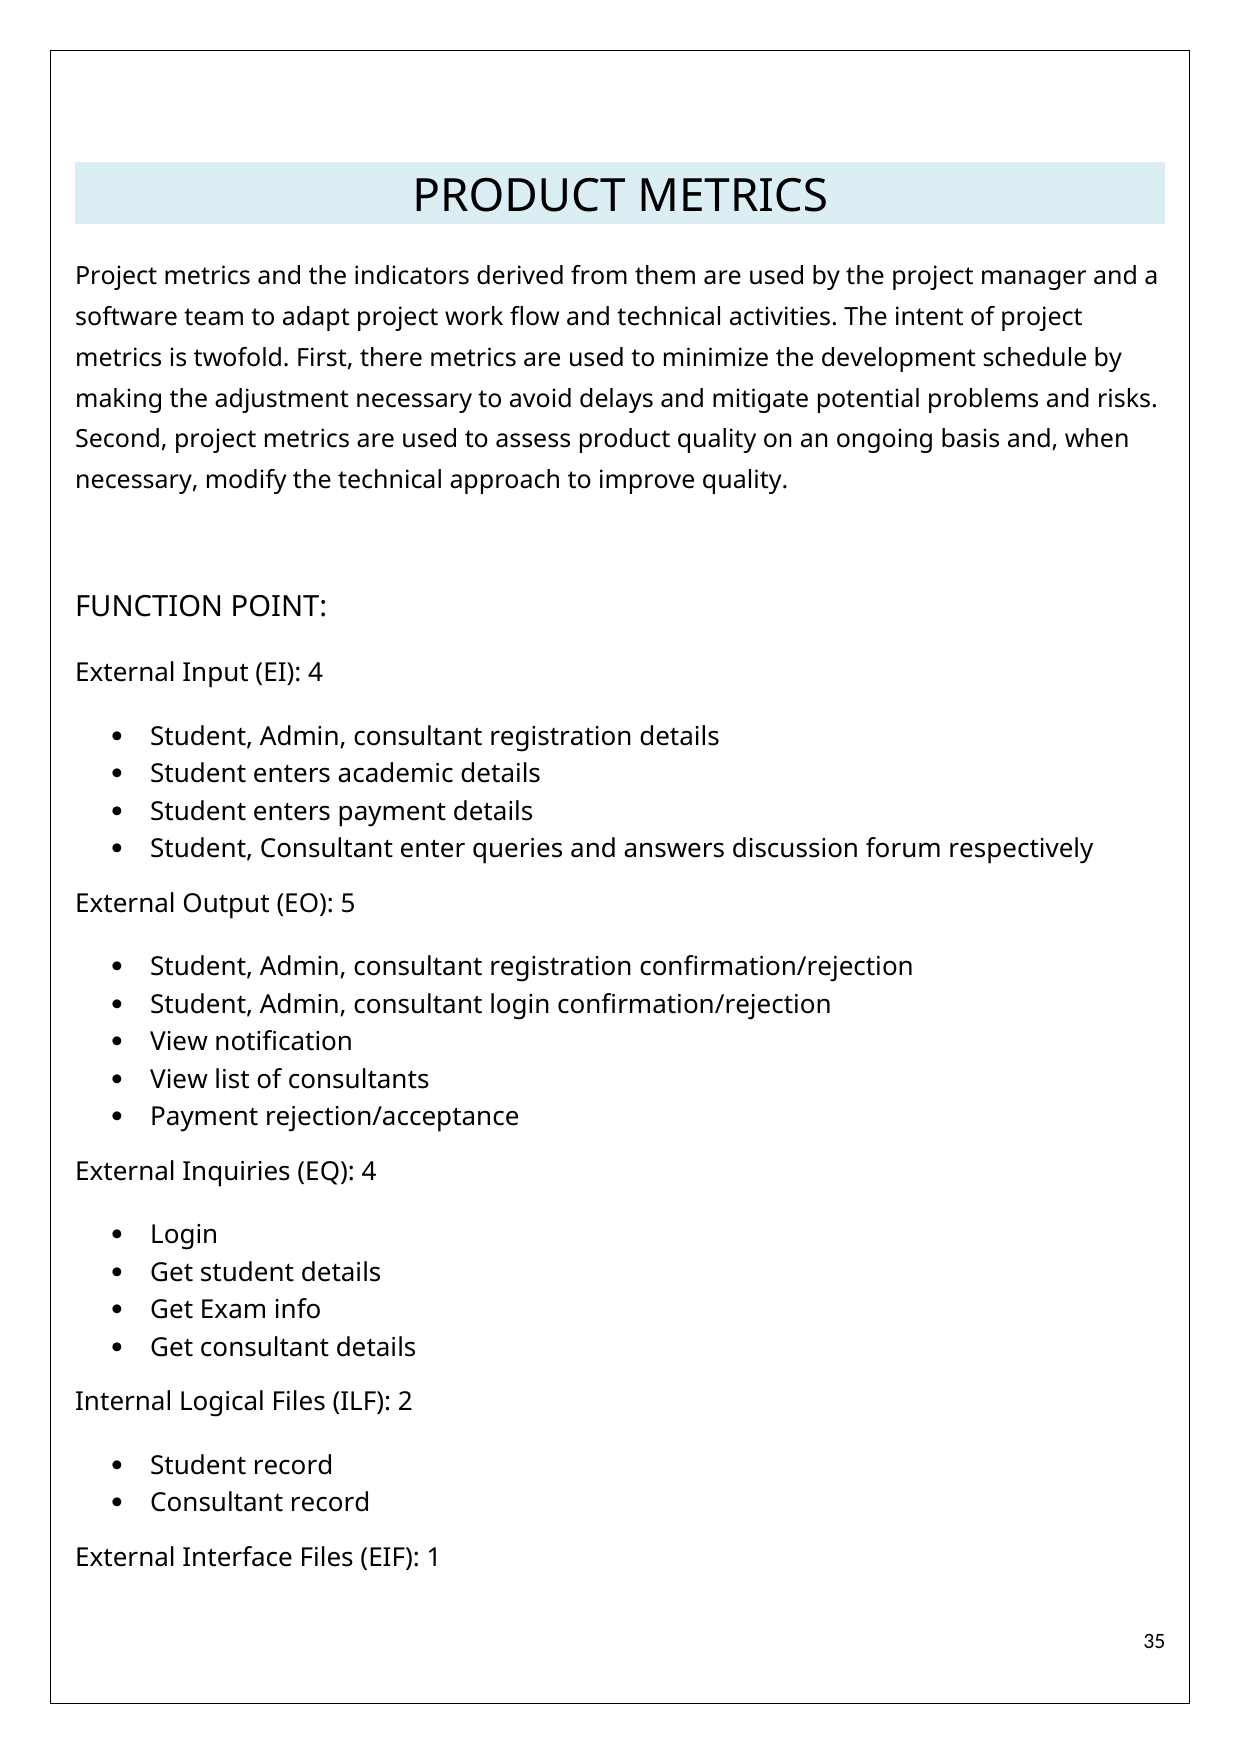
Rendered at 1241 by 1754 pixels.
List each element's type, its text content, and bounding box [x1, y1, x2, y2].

list Login [112, 1216, 1165, 1251]
list Student enters payment details [112, 792, 1165, 828]
list Student, Consultant enter queries and answers discussion forum respectively [112, 830, 1165, 865]
list Get Exam info [112, 1291, 1165, 1326]
list View notification [112, 1023, 1165, 1058]
text FUNCTION POINT: [75, 585, 1165, 625]
list Consultant record [112, 1484, 1165, 1519]
text Internal Logical Files (ILF): 2 [75, 1383, 1165, 1418]
list Student, Admin, consultant registration details [112, 717, 1165, 753]
list Get student details [112, 1253, 1165, 1289]
list Student record [112, 1446, 1165, 1482]
list Student, Admin, consultant login confirmation/rejection [112, 985, 1165, 1021]
text External Output (EO): 5 [75, 884, 1165, 920]
text Project metrics and the indicators derived from them are used by the project manager and a software team to adapt project work flow and technical activities. The intent of project metrics is twofold. First, there metrics are used to minimize the development schedule by making the adjustment necessary to avoid delays and mitigate potential problems and risks. Second, project metrics are used to assess product quality on an ongoing basis and, when necessary, modify the technical approach to improve quality. [75, 258, 1165, 496]
text External Input (EI): 4 [75, 654, 1165, 689]
text External Interface Files (EIF): 1 [75, 1538, 1165, 1574]
text External Inquiries (EQ): 4 [75, 1152, 1165, 1188]
text PRODUCT METRICS [75, 162, 1165, 224]
list Student enters academic details [112, 755, 1165, 790]
list View list of consultants [112, 1060, 1165, 1096]
list Payment rejection/acceptance [112, 1098, 1165, 1133]
list Student, Admin, consultant registration confirmation/rejection [112, 948, 1165, 983]
list Get consultant details [112, 1328, 1165, 1364]
